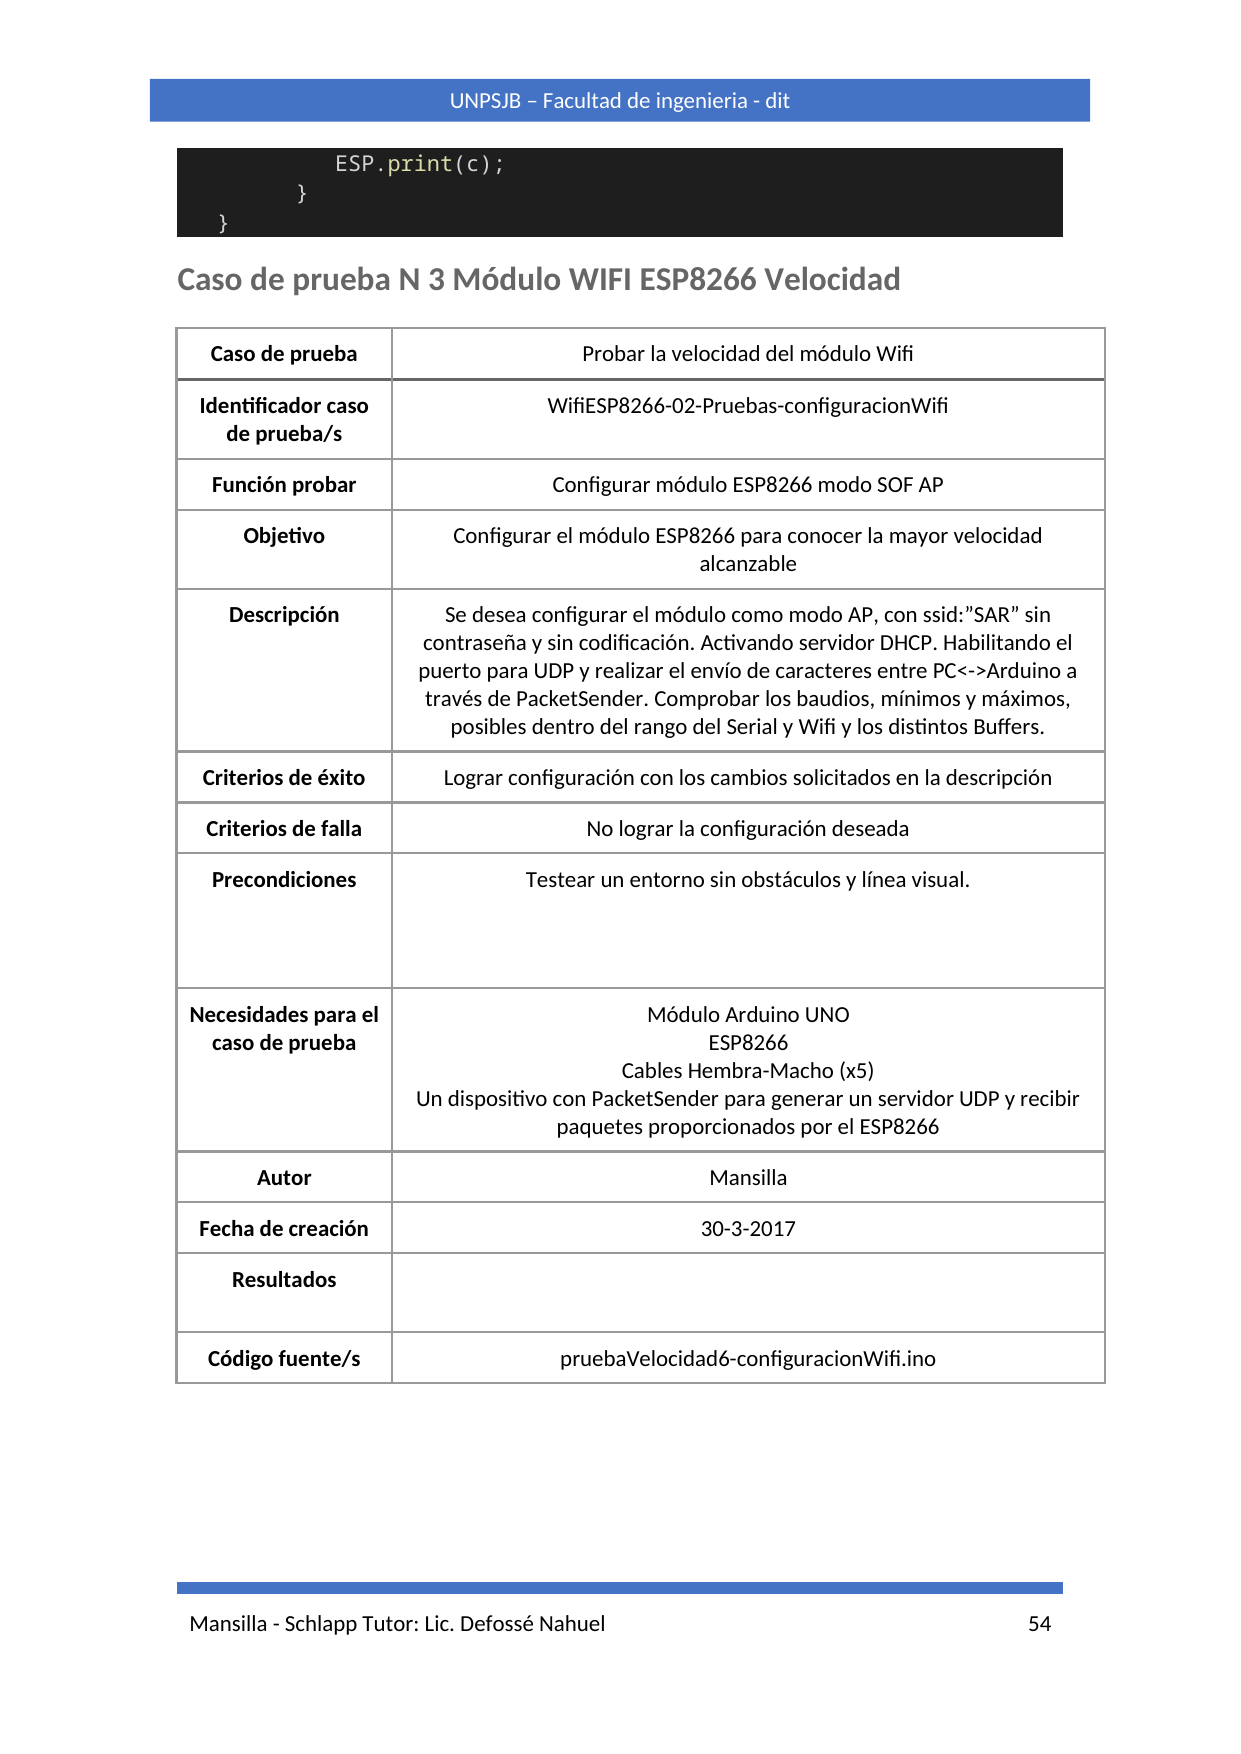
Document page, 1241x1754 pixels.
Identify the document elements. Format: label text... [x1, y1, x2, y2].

table_cell 30-3-2017 [393, 1203, 1104, 1252]
table_cell Código fuente/s [178, 1333, 391, 1382]
table_cell Función probar [178, 460, 391, 508]
table_cell No lograr la configuración deseada [393, 804, 1104, 852]
table_cell Necesidades para el caso de prueba [178, 989, 391, 1150]
table_cell Se desea configurar el módulo como modo AP, con ssid:”SAR” sin contraseña y sin codificación. Activando servidor DHCP. Habilitando el puerto para UDP y realizar el envío de caracteres entre PC<->Arduino a través de PacketSender. Comprobar los baudios, mínimos y máximos, posibles dentro del rango del Serial y Wifi y los distintos Buffers. [393, 590, 1104, 750]
table_cell Precondiciones [178, 854, 391, 987]
table_header Caso de prueba [178, 329, 391, 377]
table_cell Lograr configuración con los cambios solicitados en la descripción [393, 753, 1104, 801]
table_cell Módulo Arduino UNO ESP8266 Cables Hembra-Macho (x5) Un dispositivo con PacketSender para generar un servidor UDP y recibir paquetes proporcionados por el ESP8266 [393, 989, 1104, 1150]
text ESP.print(c); [177, 148, 1063, 177]
text } [177, 177, 1063, 207]
table_cell Autor [178, 1153, 391, 1201]
table_cell WifiESP8266-02-Pruebas-configuracionWifi [393, 381, 1104, 457]
table_header Probar la velocidad del módulo Wifi [393, 329, 1104, 377]
table_cell Objetivo [178, 511, 391, 587]
subtitle Caso de prueba N 3 Módulo WIFI ESP8266 Velocidad [177, 258, 1063, 298]
table_cell [393, 1254, 1104, 1331]
table_cell pruebaVelocidad6-configuracionWifi.ino [393, 1333, 1104, 1382]
table_cell Criterios de éxito [178, 753, 391, 801]
table_cell Descripción [178, 590, 391, 750]
table_cell Configurar el módulo ESP8266 para conocer la mayor velocidad alcanzable [393, 511, 1104, 587]
table_cell Testear un entorno sin obstáculos y línea visual. [393, 854, 1104, 987]
table_cell Mansilla [393, 1153, 1104, 1201]
table_cell Fecha de creación [178, 1203, 391, 1252]
table_cell Criterios de falla [178, 804, 391, 852]
table_cell Resultados [178, 1254, 391, 1331]
table_cell Identificador caso de prueba/s [178, 381, 391, 457]
text } [177, 207, 1063, 237]
table_cell Configurar módulo ESP8266 modo SOF AP [393, 460, 1104, 508]
